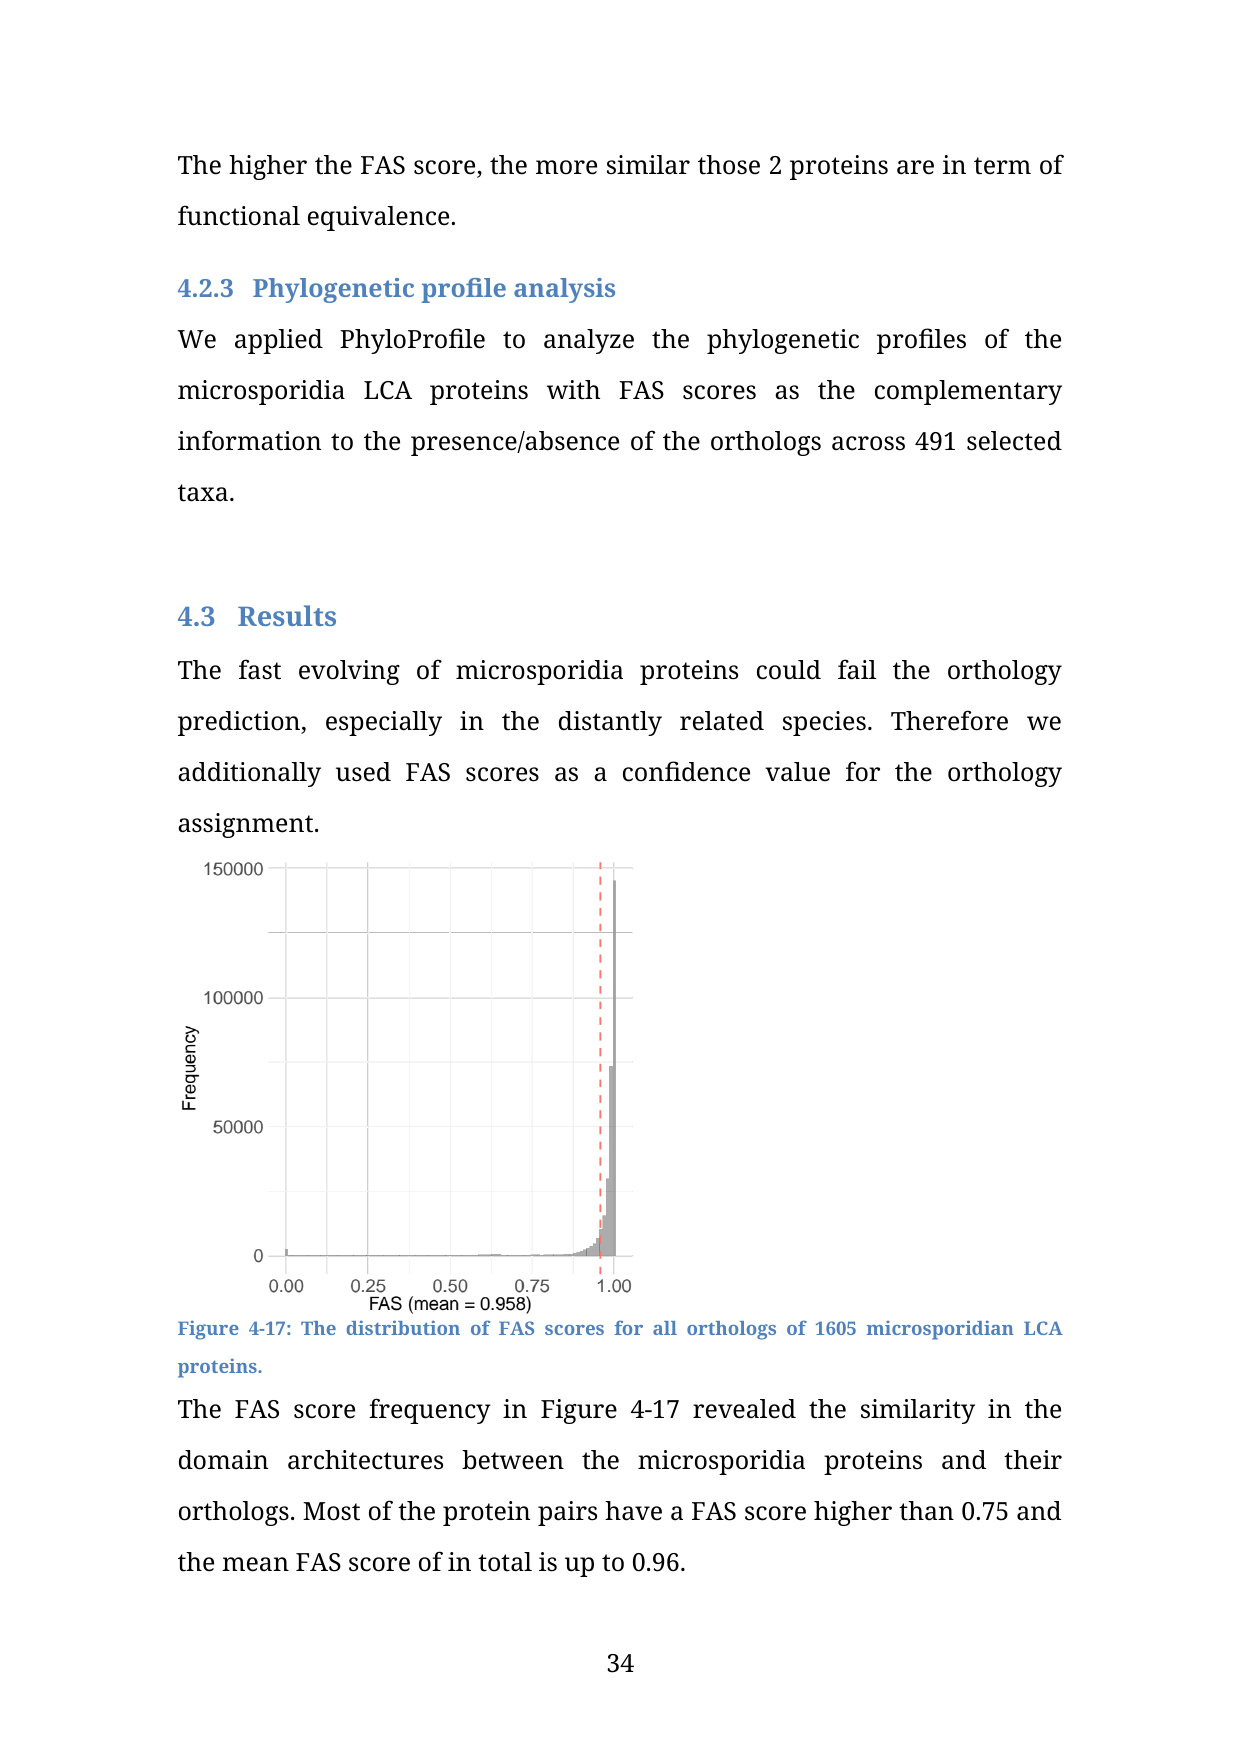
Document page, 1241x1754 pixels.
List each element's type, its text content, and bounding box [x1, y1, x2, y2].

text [177, 148, 1063, 233]
subtitle Results [177, 598, 1063, 634]
subtitle Phylogenetic profile analysis [177, 271, 1063, 305]
text The fast evolving of microsporidia proteins could fail the orthology prediction, especially in the distantly related species. Therefore we additionally used FAS scores as a confidence value for the orthology assignment. [177, 653, 1063, 840]
text We applied PhyloProfile to analyze the phylogenetic profiles of the microsporidia LCA proteins with FAS scores as the complementary information to the presence/absence of the orthologs across 491 selected taxa. [177, 322, 1063, 509]
